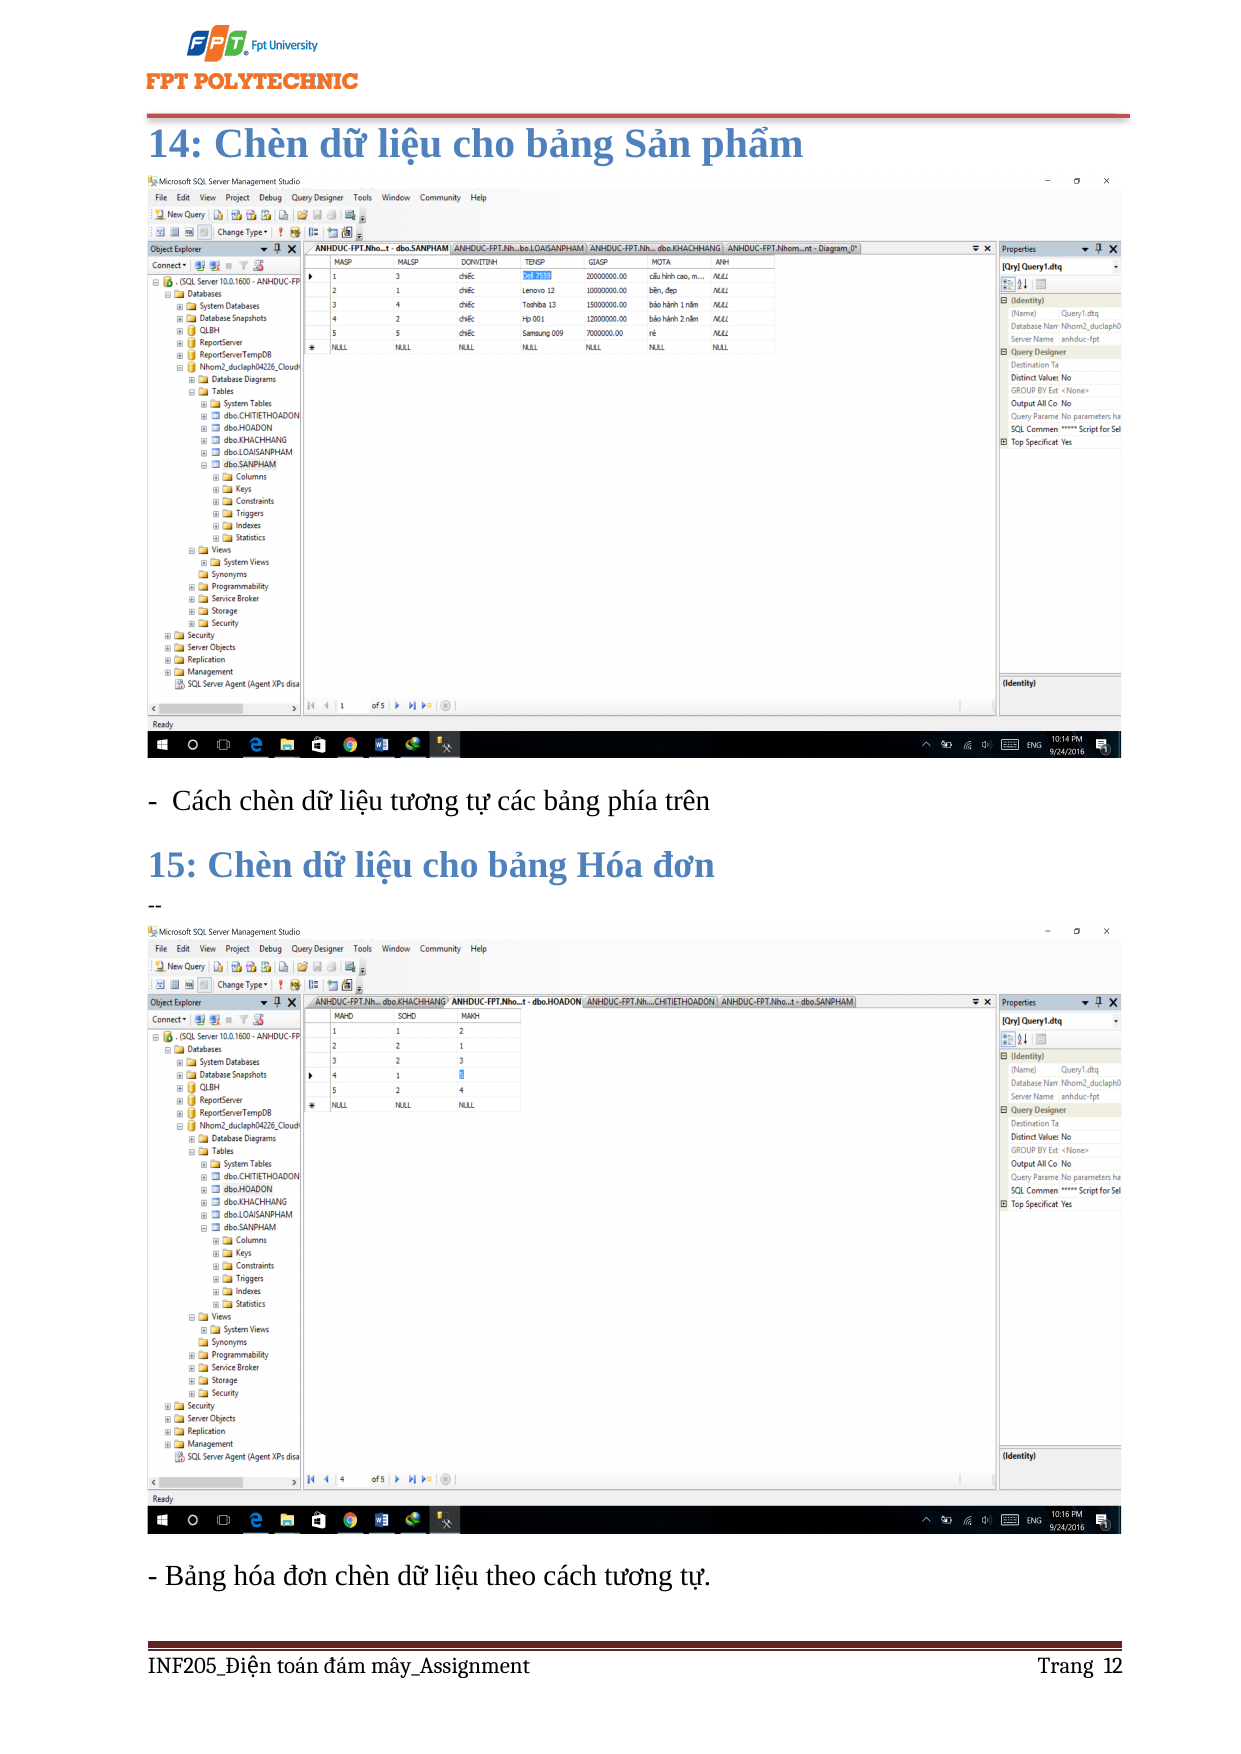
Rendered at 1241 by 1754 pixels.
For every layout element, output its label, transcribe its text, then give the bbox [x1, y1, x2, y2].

text -- [148, 892, 1122, 923]
picture [147, 923, 1122, 1534]
text - Cách chèn dữ liệu tương tự các bảng phía trên [148, 783, 1122, 816]
text - Bảng hóa đơn chèn dữ liệu theo cách tương tự. [148, 1558, 1122, 1592]
subtitle 14: Chèn dữ liệu cho bảng Sản phẩm [148, 118, 1122, 166]
picture [147, 173, 1122, 758]
subtitle 15: Chèn dữ liệu cho bảng Hóa đơn [148, 842, 1122, 885]
picture [146, 25, 358, 89]
